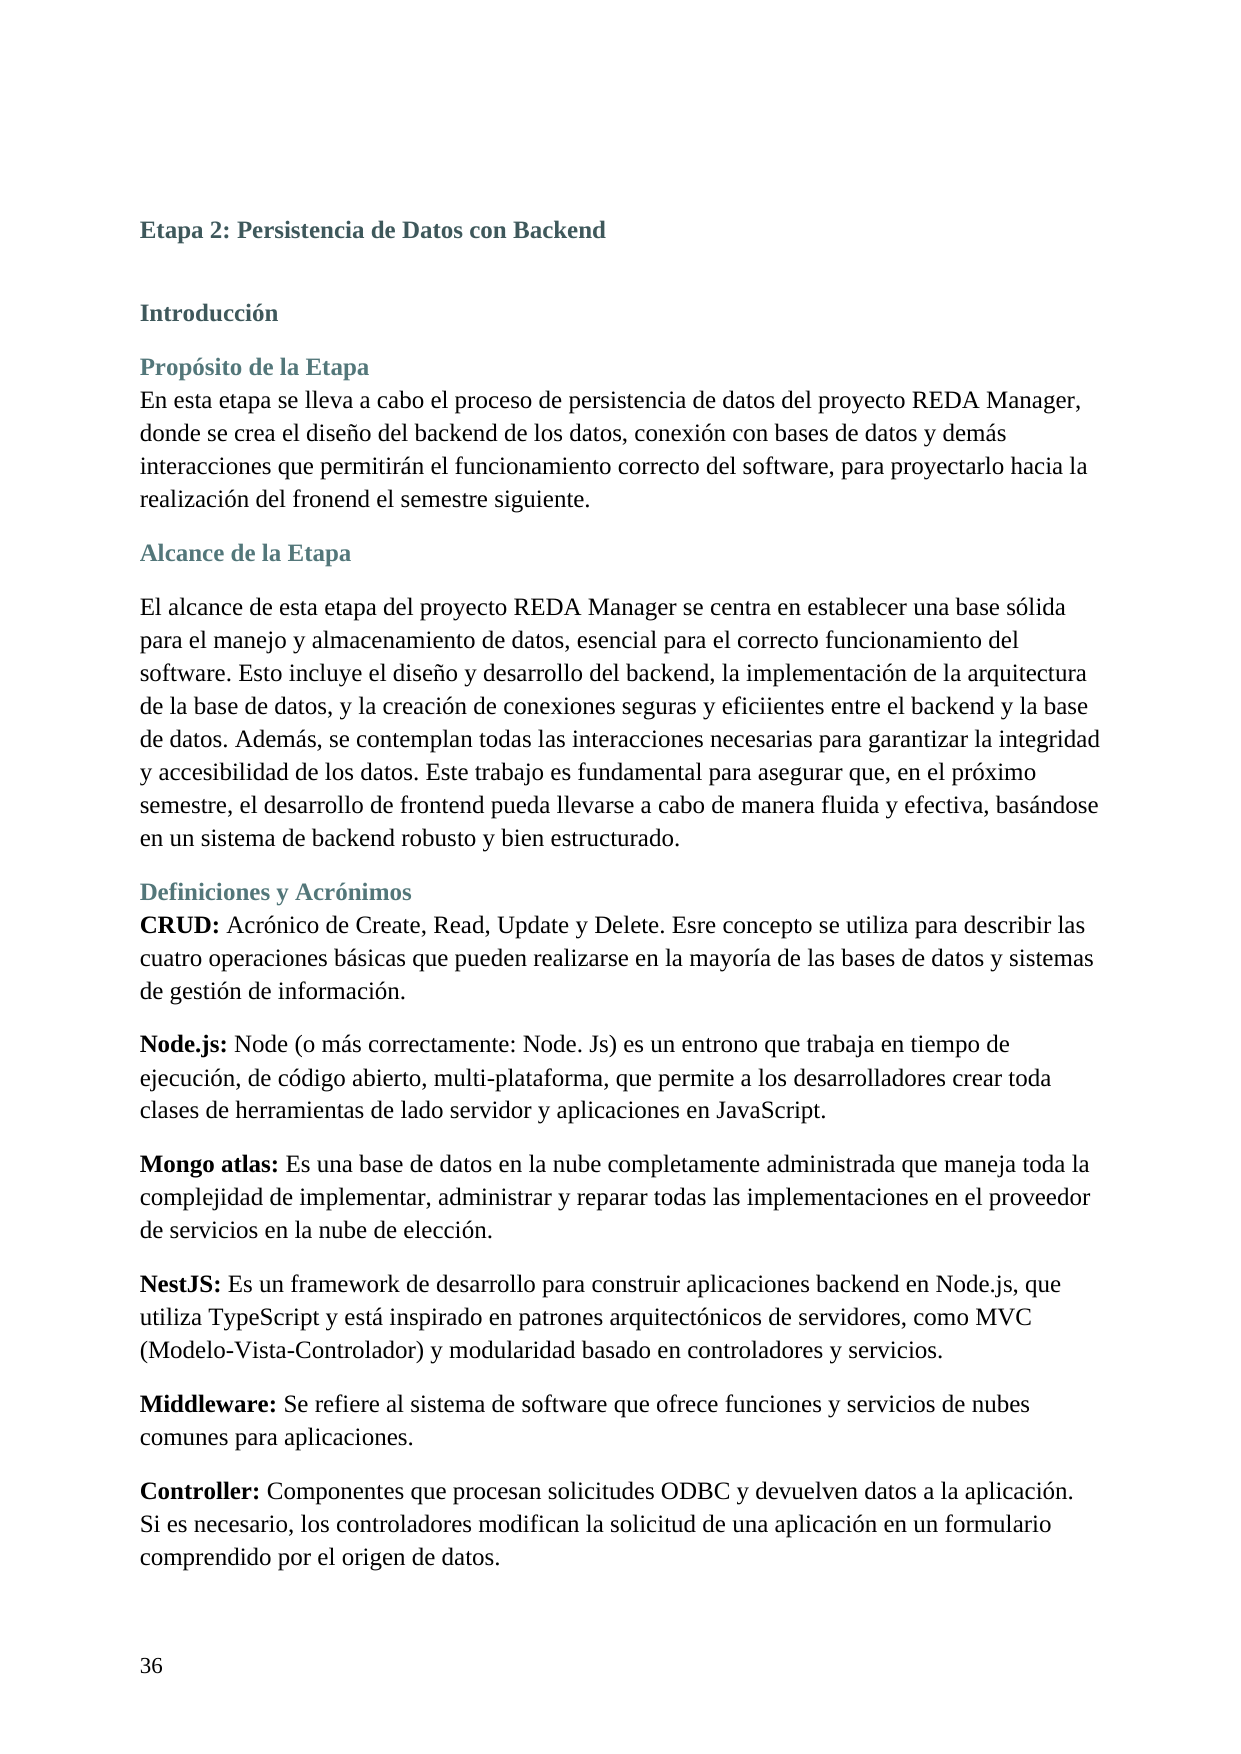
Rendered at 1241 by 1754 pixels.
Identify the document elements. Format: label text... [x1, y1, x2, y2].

text Node.js: Node (o más correctamente: Node. Js) es un entrono que trabaja en tiempo de ejecución, de código abierto, multi-plataforma, que permite a los desarrolladores crear toda clases de herramientas de lado servidor y aplicaciones en JavaScript. [139, 1029, 1101, 1124]
subtitle El alcance de esta etapa del proyecto REDA Manager se centra en establecer una base sólida para el manejo y almacenamiento de datos, esencial para el correcto funcionamiento del software. Esto incluye el diseño y desarrollo del backend, la implementación de la arquitectura de la base de datos, y la creación de conexiones seguras y eficiientes entre el backend y la base de datos. Además, se contemplan todas las interacciones necesarias para garantizar la integridad y accesibilidad de los datos. Este trabajo es fundamental para asegurar que, en el próximo semestre, el desarrollo de frontend pueda llevarse a cabo de manera fluida y efectiva, basándose en un sistema de backend robusto y bien estructurado. [139, 592, 1101, 852]
subtitle Propósito de la Etapa [139, 352, 1101, 381]
text En esta etapa se lleva a cabo el proceso de persistencia de datos del proyecto REDA Manager, donde se crea el diseño del backend de los datos, conexión con bases de datos y demás interacciones que permitirán el funcionamiento correcto del software, para proyectarlo hacia la realización del fronend el semestre siguiente. [139, 385, 1101, 513]
subtitle Etapa 2: Persistencia de Datos con Backend [139, 215, 1101, 244]
text CRUD: Acrónico de Create, Read, Update y Delete. Esre concepto se utiliza para describir las cuatro operaciones básicas que pueden realizarse en la mayoría de las bases de datos y sistemas de gestión de información. [139, 910, 1101, 1004]
subtitle Introducción [139, 298, 1101, 327]
text Controller: Componentes que procesan solicitudes ODBC y devuelven datos a la aplicación. Si es necesario, los controladores modifican la solicitud de una aplicación en un formulario comprendido por el origen de datos. [139, 1476, 1101, 1571]
subtitle Alcance de la Etapa [139, 538, 1101, 567]
subtitle Definiciones y Acrónimos [139, 877, 1101, 905]
text Mongo atlas: Es una base de datos en la nube completamente administrada que maneja toda la complejidad de implementar, administrar y reparar todas las implementaciones en el proveedor de servicios en la nube de elección. [139, 1149, 1101, 1244]
text NestJS: Es un framework de desarrollo para construir aplicaciones backend en Node.js, que utiliza TypeScript y está inspirado en patrones arquitectónicos de servidores, como MVC (Modelo-Vista-Controlador) y modularidad basado en controladores y servicios. [139, 1269, 1101, 1364]
text Middleware: Se refiere al sistema de software que ofrece funciones y servicios de nubes comunes para aplicaciones. [139, 1389, 1101, 1451]
